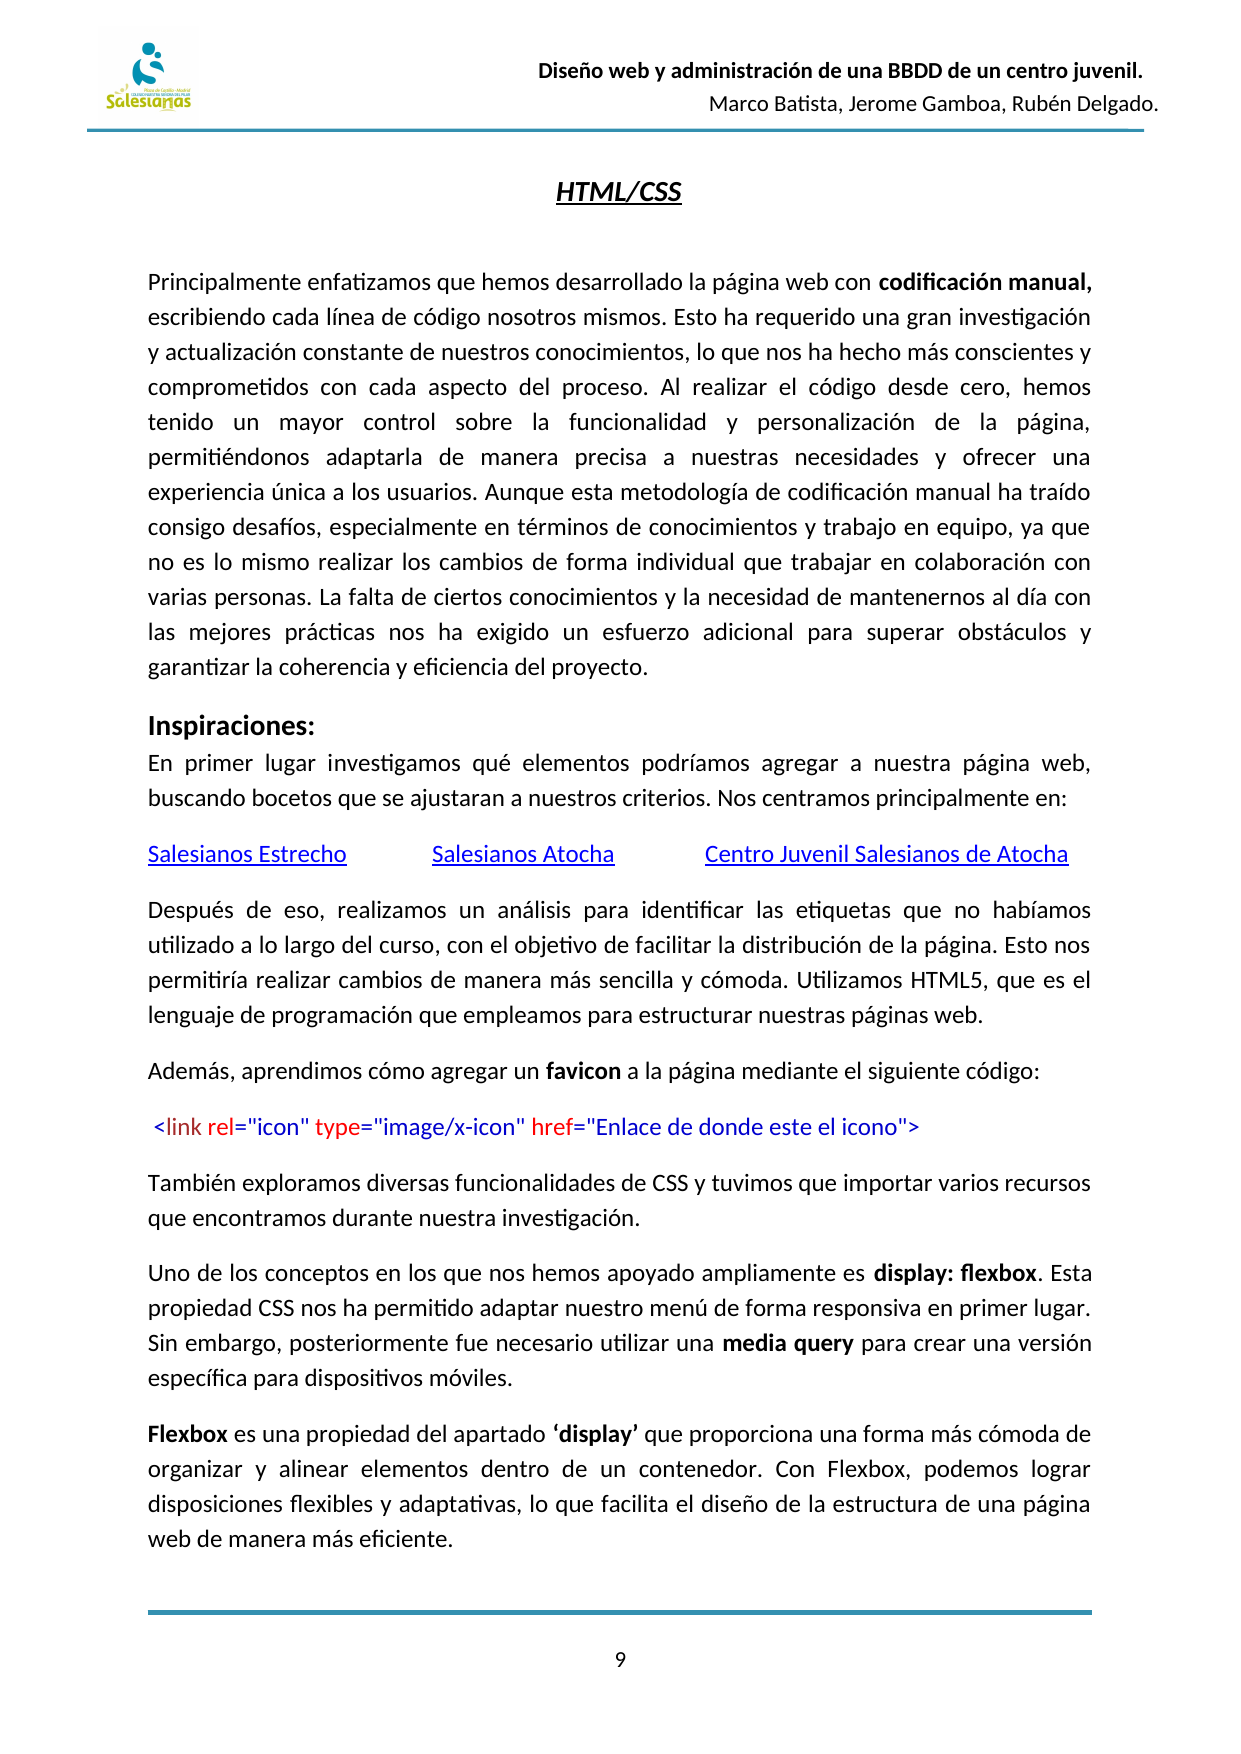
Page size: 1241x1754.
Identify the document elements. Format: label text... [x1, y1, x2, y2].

text Salesianos Estrecho Salesianos Atocha Centro Juvenil Salesianos de Atocha [148, 838, 1092, 869]
subtitle Inspiraciones: [148, 707, 1092, 742]
text En primer lugar investigamos qué elementos podríamos agregar a nuestra página web, buscando bocetos que se ajustaran a nuestros criterios. Nos centramos principalmente en: [148, 748, 1092, 813]
text Flexbox es una propiedad del apartado ‘display’ que proporciona una forma más cómoda de organizar y alinear elementos dentro de un contenedor. Con Flexbox, podemos lograr disposiciones flexibles y adaptativas, lo que facilita el diseño de la estructura de una página web de manera más eficiente. [148, 1418, 1092, 1554]
text HTML/CSS [148, 173, 1092, 241]
text Además, aprendimos cómo agregar un favicon a la página mediante el siguiente código: [148, 1055, 1092, 1086]
text Uno de los conceptos en los que nos hemos apoyado ampliamente es display: flexbox. Esta propiedad CSS nos ha permitido adaptar nuestro menú de forma responsiva en primer lugar. Sin embargo, posteriormente fue necesario utilizar una media query para crear una versión específica para dispositivos móviles. [148, 1258, 1092, 1393]
text Después de eso, realizamos un análisis para identificar las etiquetas que no habíamos utilizado a lo largo del curso, con el objetivo de facilitar la distribución de la página. Esto nos permitiría realizar cambios de manera más sencilla y cómoda. Utilizamos HTML5, que es el lenguaje de programación que empleamos para estructurar nuestras páginas web. [148, 894, 1092, 1030]
text También exploramos diversas funcionalidades de CSS y tuvimos que importar varios recursos que encontramos durante nuestra investigación. [148, 1167, 1092, 1232]
text Principalmente enfatizamos que hemos desarrollado la página web con codificación manual, escribiendo cada línea de código nosotros mismos. Esto ha requerido una gran investigación y actualización constante de nuestros conocimientos, lo que nos ha hecho más conscientes y comprometidos con cada aspecto del proceso. Al realizar el código desde cero, hemos tenido un mayor control sobre la funcionalidad y personalización de la página, permitiéndonos adaptarla de manera precisa a nuestras necesidades y ofrecer una experiencia única a los usuarios. Aunque esta metodología de codificación manual ha traído consigo desafíos, especialmente en términos de conocimientos y trabajo en equipo, ya que no es lo mismo realizar los cambios de forma individual que trabajar en colaboración con varias personas. La falta de ciertos conocimientos y la necesidad de mantenernos al día con las mejores prácticas nos ha exigido un esfuerzo adicional para superar obstáculos y garantizar la coherencia y eficiencia del proyecto. [148, 266, 1092, 681]
text <link rel="icon" type="image/x-icon" href="Enlace de donde este el icono"> [148, 1111, 1092, 1141]
picture [97, 26, 200, 128]
